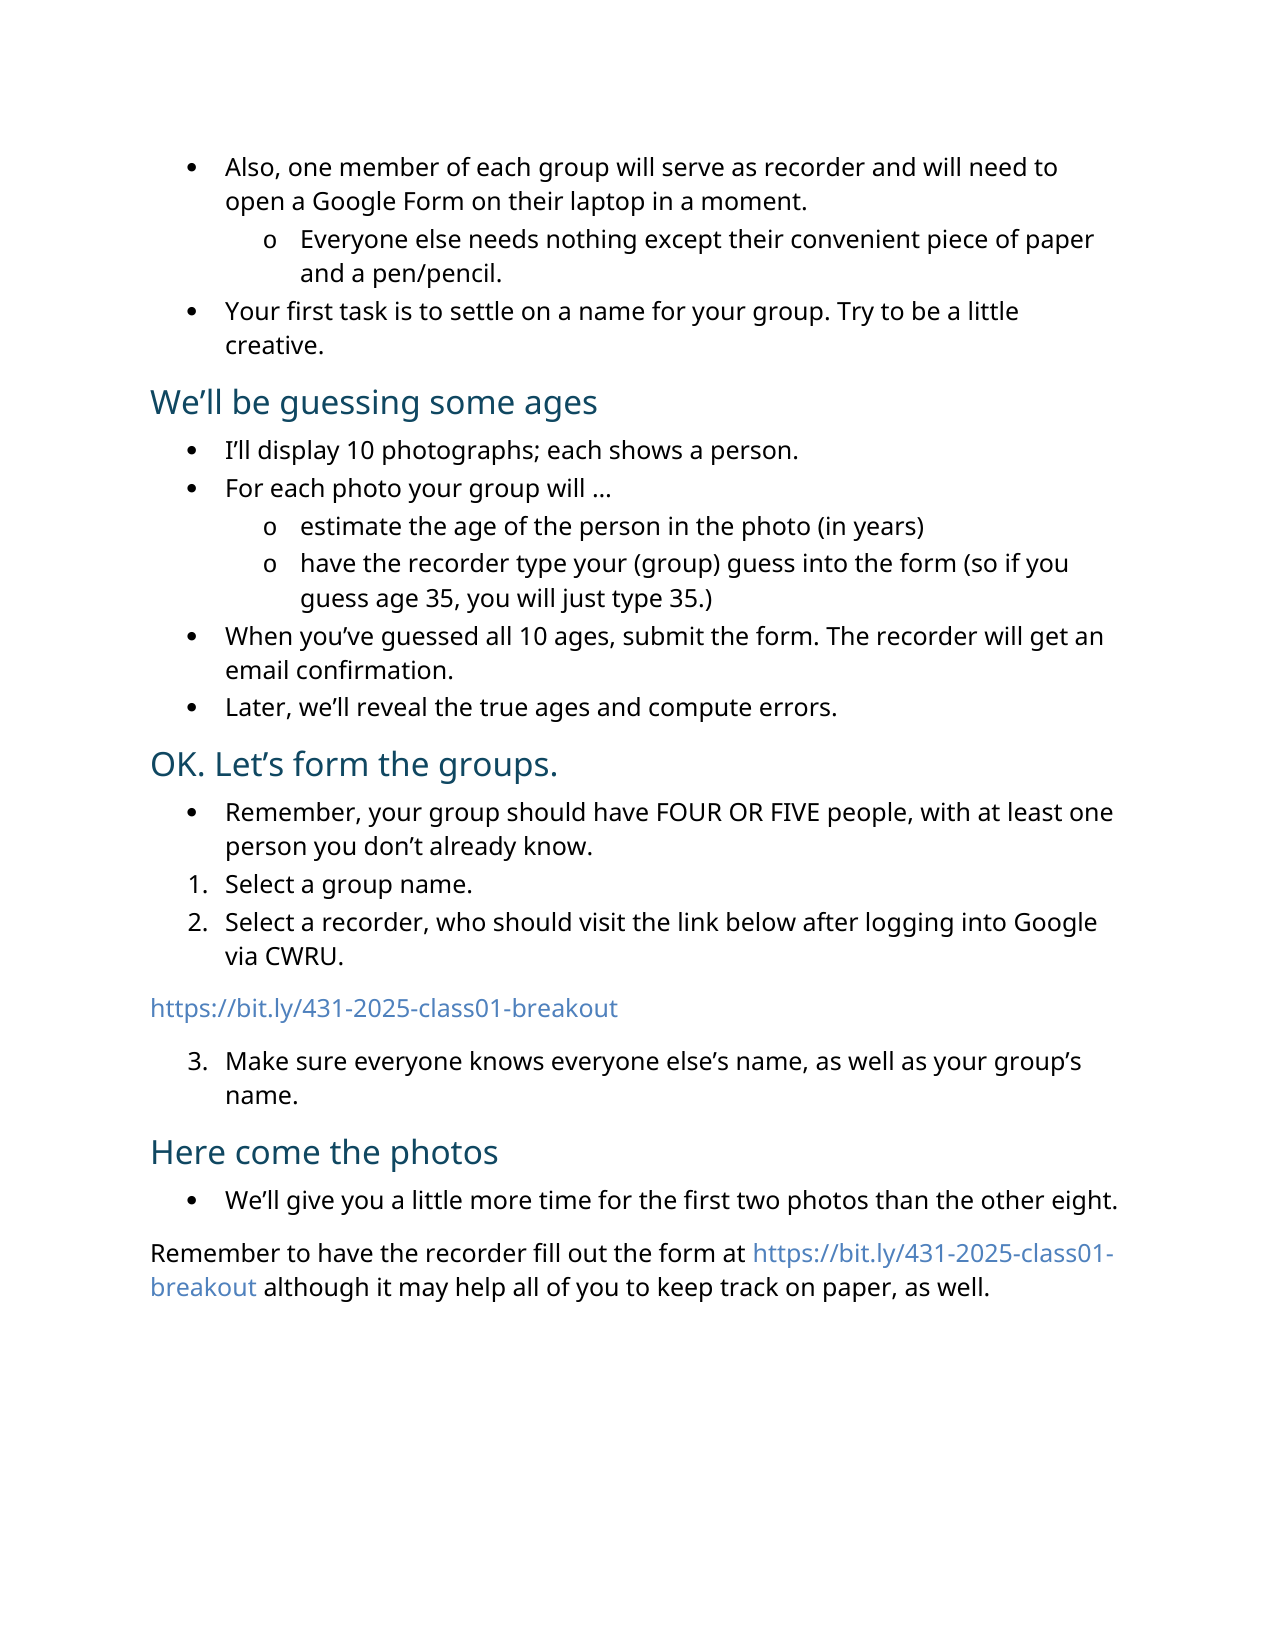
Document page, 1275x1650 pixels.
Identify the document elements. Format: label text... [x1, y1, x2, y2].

list Select a group name. [187, 866, 1125, 901]
list estimate the age of the person in the photo (in years) [262, 508, 1125, 542]
list I’ll display 10 photographs; each shows a person. [187, 432, 1125, 467]
subtitle Here come the photos [150, 1129, 1125, 1174]
list Remember, your group should have FOUR OR FIVE people, with at least one person you don’t already know. [187, 794, 1125, 863]
list Later, we’ll reveal the true ages and compute errors. [187, 690, 1125, 724]
list When you’ve guessed all 10 ages, submit the form. The recorder will get an email confirmation. [187, 618, 1125, 686]
list For each photo your group will … [187, 470, 1125, 504]
subtitle OK. Let’s form the groups. [150, 741, 1125, 786]
text Remember to have the recorder fill out the form at https://bit.ly/431-2025-class01-breakout although it may help all of you to keep track on paper, as well. [150, 1235, 1125, 1303]
list Make sure everyone knows everyone else’s name, as well as your group’s name. [187, 1044, 1125, 1112]
text https://bit.ly/431-2025-class01-breakout [150, 991, 1125, 1025]
list Your first task is to settle on a name for your group. Try to be a little creative. [187, 294, 1125, 362]
list Also, one member of each group will serve as recorder and will need to open a Google Form on their laptop in a moment. [187, 150, 1125, 218]
list Everyone else needs nothing except their convenient piece of paper and a pen/pencil. [262, 222, 1125, 290]
list have the recorder type your (group) guess into the form (so if you guess age 35, you will just type 35.) [262, 546, 1125, 614]
subtitle We’ll be guessing some ages [150, 379, 1125, 424]
list We’ll give you a little more time for the first two photos than the other eight. [187, 1182, 1125, 1217]
list Select a recorder, who should visit the link below after logging into Google via CWRU. [187, 904, 1125, 972]
